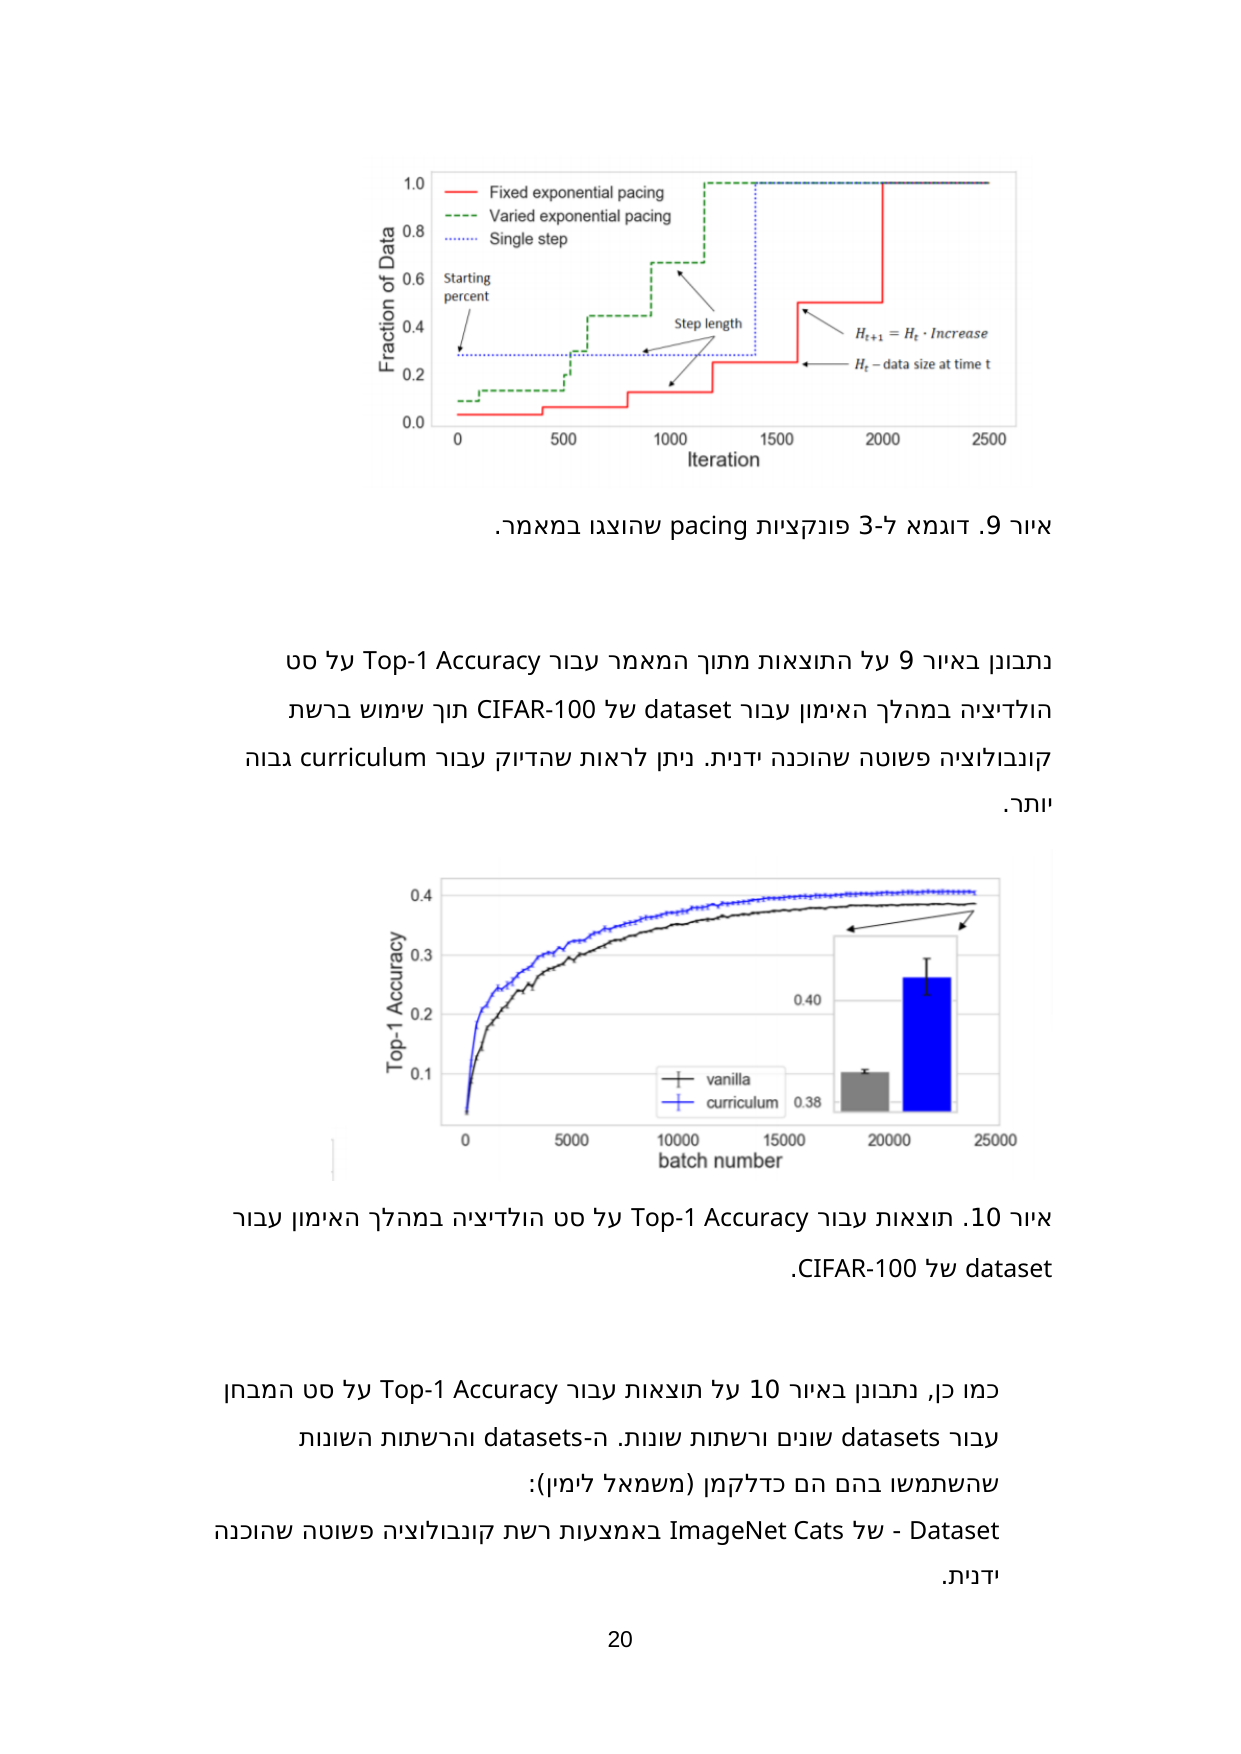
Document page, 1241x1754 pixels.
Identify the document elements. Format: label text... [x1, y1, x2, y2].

list Dataset - של ImageNet Cats באמצעות רשת קונבולוציה פשוטה שהוכנה ידנית. [187, 1512, 999, 1590]
text נתבונן באיור 9 על התוצאות מתוך המאמר עבור Top-1 Accuracy על סט הולדיציה במהלך האימון עבור dataset של CIFAR-100 תוך שימוש ברשת קונבולוציה פשוטה שהוכנה ידנית. ניתן לראות שהדיוק עבור curriculum גבוה יותר. [187, 643, 1053, 818]
text איור 10. תוצאות עבור Top-1 Accuracy על סט הולדיציה במהלך האימון עבור dataset של CIFAR-100. [187, 1199, 1053, 1284]
list כמו כן, נתבונן באיור 10 על תוצאות עבור Top-1 Accuracy על סט המבחן עבור datasets שונים ורשתות שונות. ה-datasets והרשתות השונות שהשתמשו בהם הם כדלקמן (משמאל לימין): [187, 1371, 999, 1498]
picture [330, 849, 1053, 1181]
picture [288, 150, 1053, 489]
text איור 9. דוגמא ל-3 פונקציות pacing שהוצגו במאמר. [187, 507, 1053, 541]
